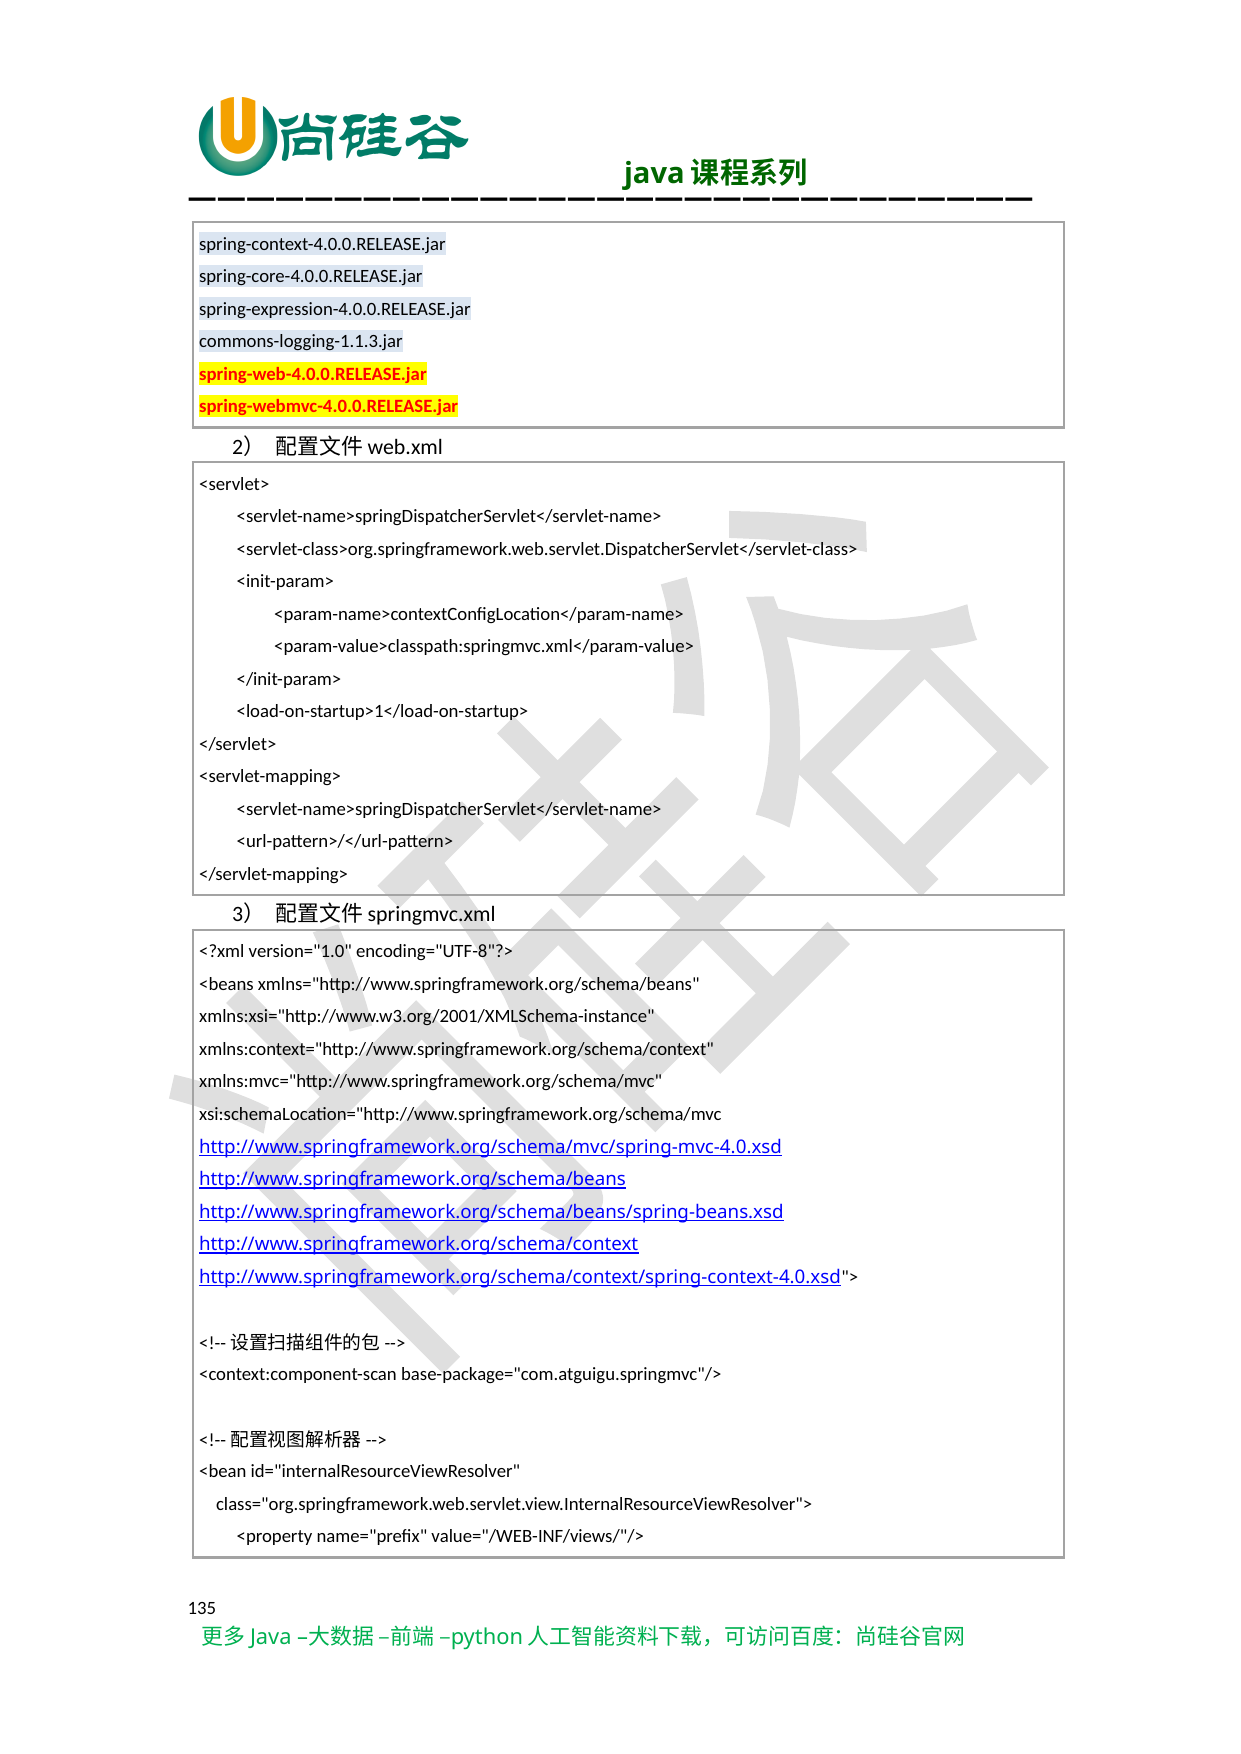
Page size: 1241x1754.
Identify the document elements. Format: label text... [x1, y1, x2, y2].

picture [187, 88, 476, 184]
table_header <servlet> <servlet-name>springDispatcherServlet</servlet-name> <servlet-class>org.springframework.web.servlet.DispatcherServlet</servlet-class> <init-param> <param-name>contextConfigLocation</param-name> <param-value>classpath:springmvc.xml</param-value> </init-param> <load-on-startup>1</load-on-startup> </servlet> <servlet-mapping> <servlet-name>springDispatcherServlet</servlet-name> <url-pattern>/</url-pattern> </servlet-mapping> [194, 463, 1063, 894]
list 配置文件web.xml [232, 429, 1053, 461]
list 配置文件springmvc.xml [232, 896, 1053, 928]
